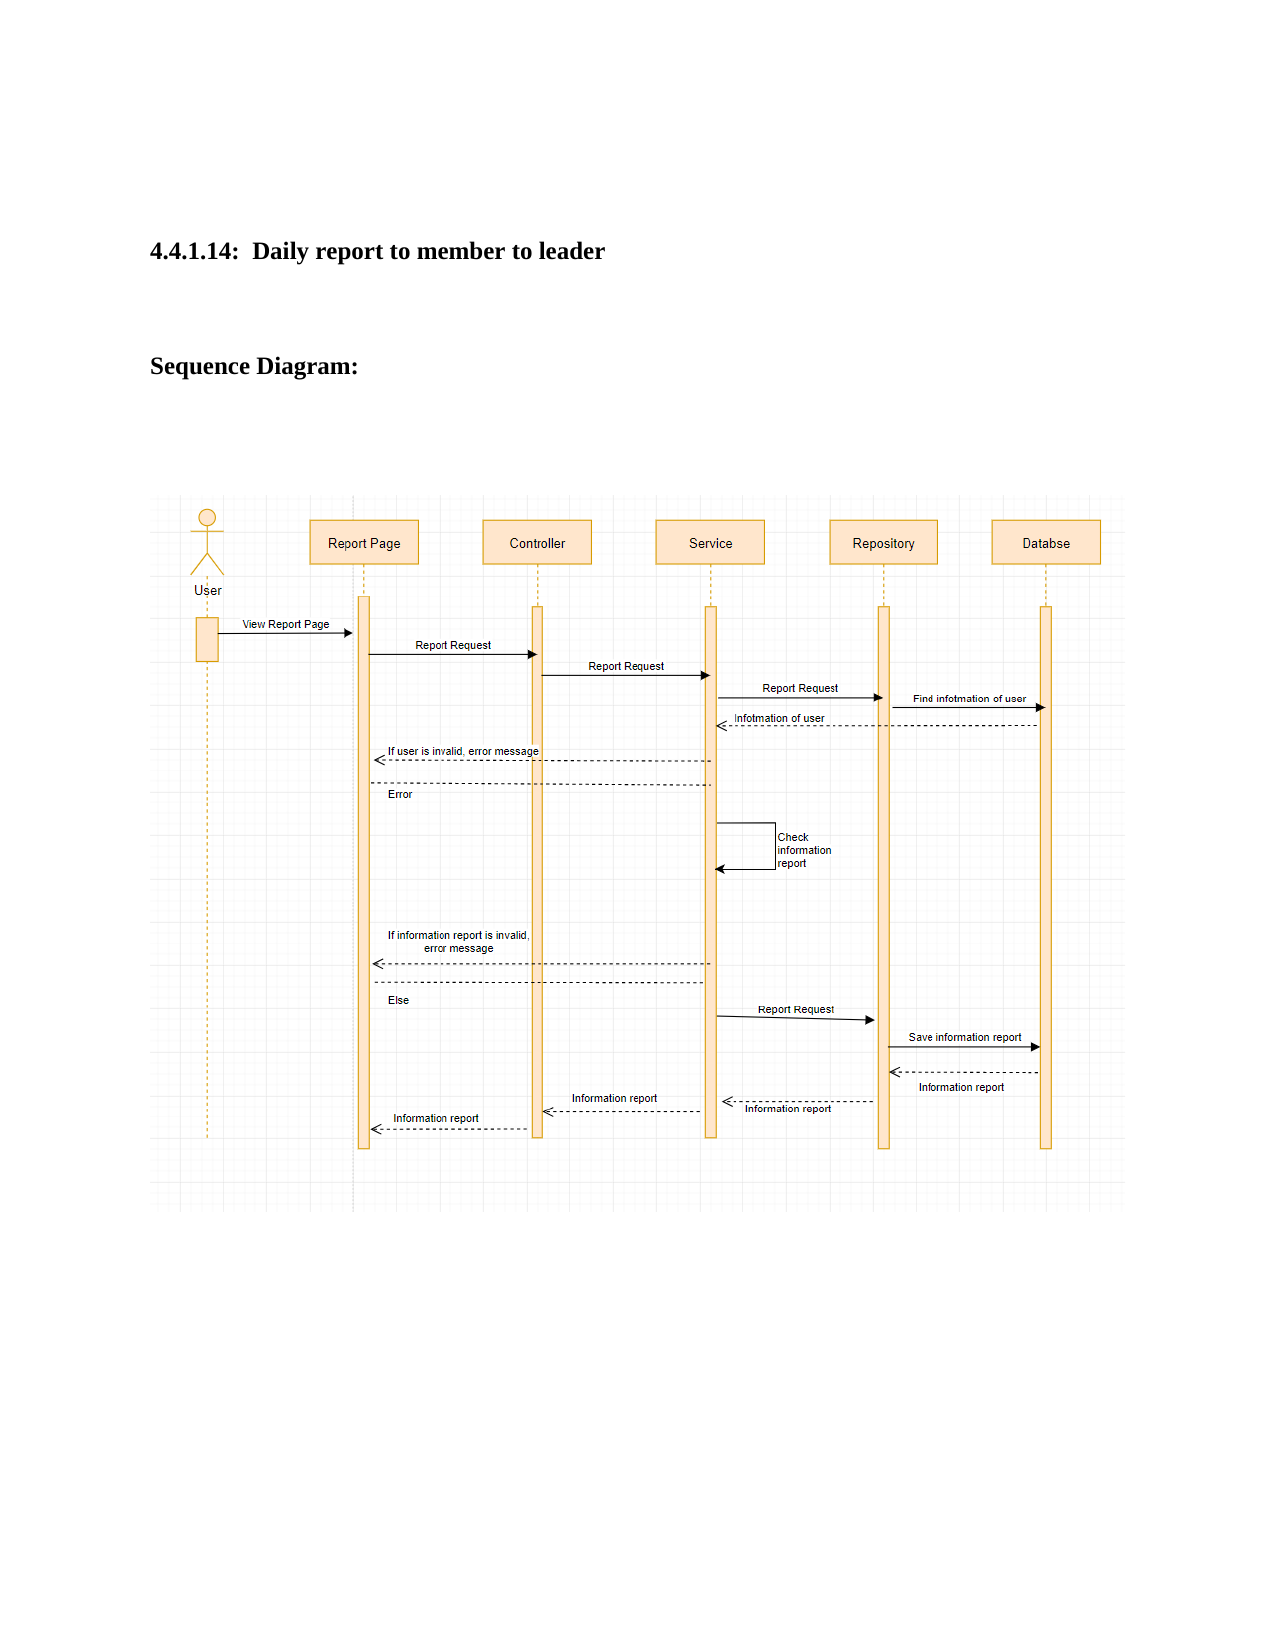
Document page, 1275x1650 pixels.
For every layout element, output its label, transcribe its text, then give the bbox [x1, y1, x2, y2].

text Sequence Diagram: [150, 351, 1125, 380]
picture [150, 495, 1125, 1212]
text 4.4.1.14: Daily report to member to leader [150, 236, 1125, 265]
